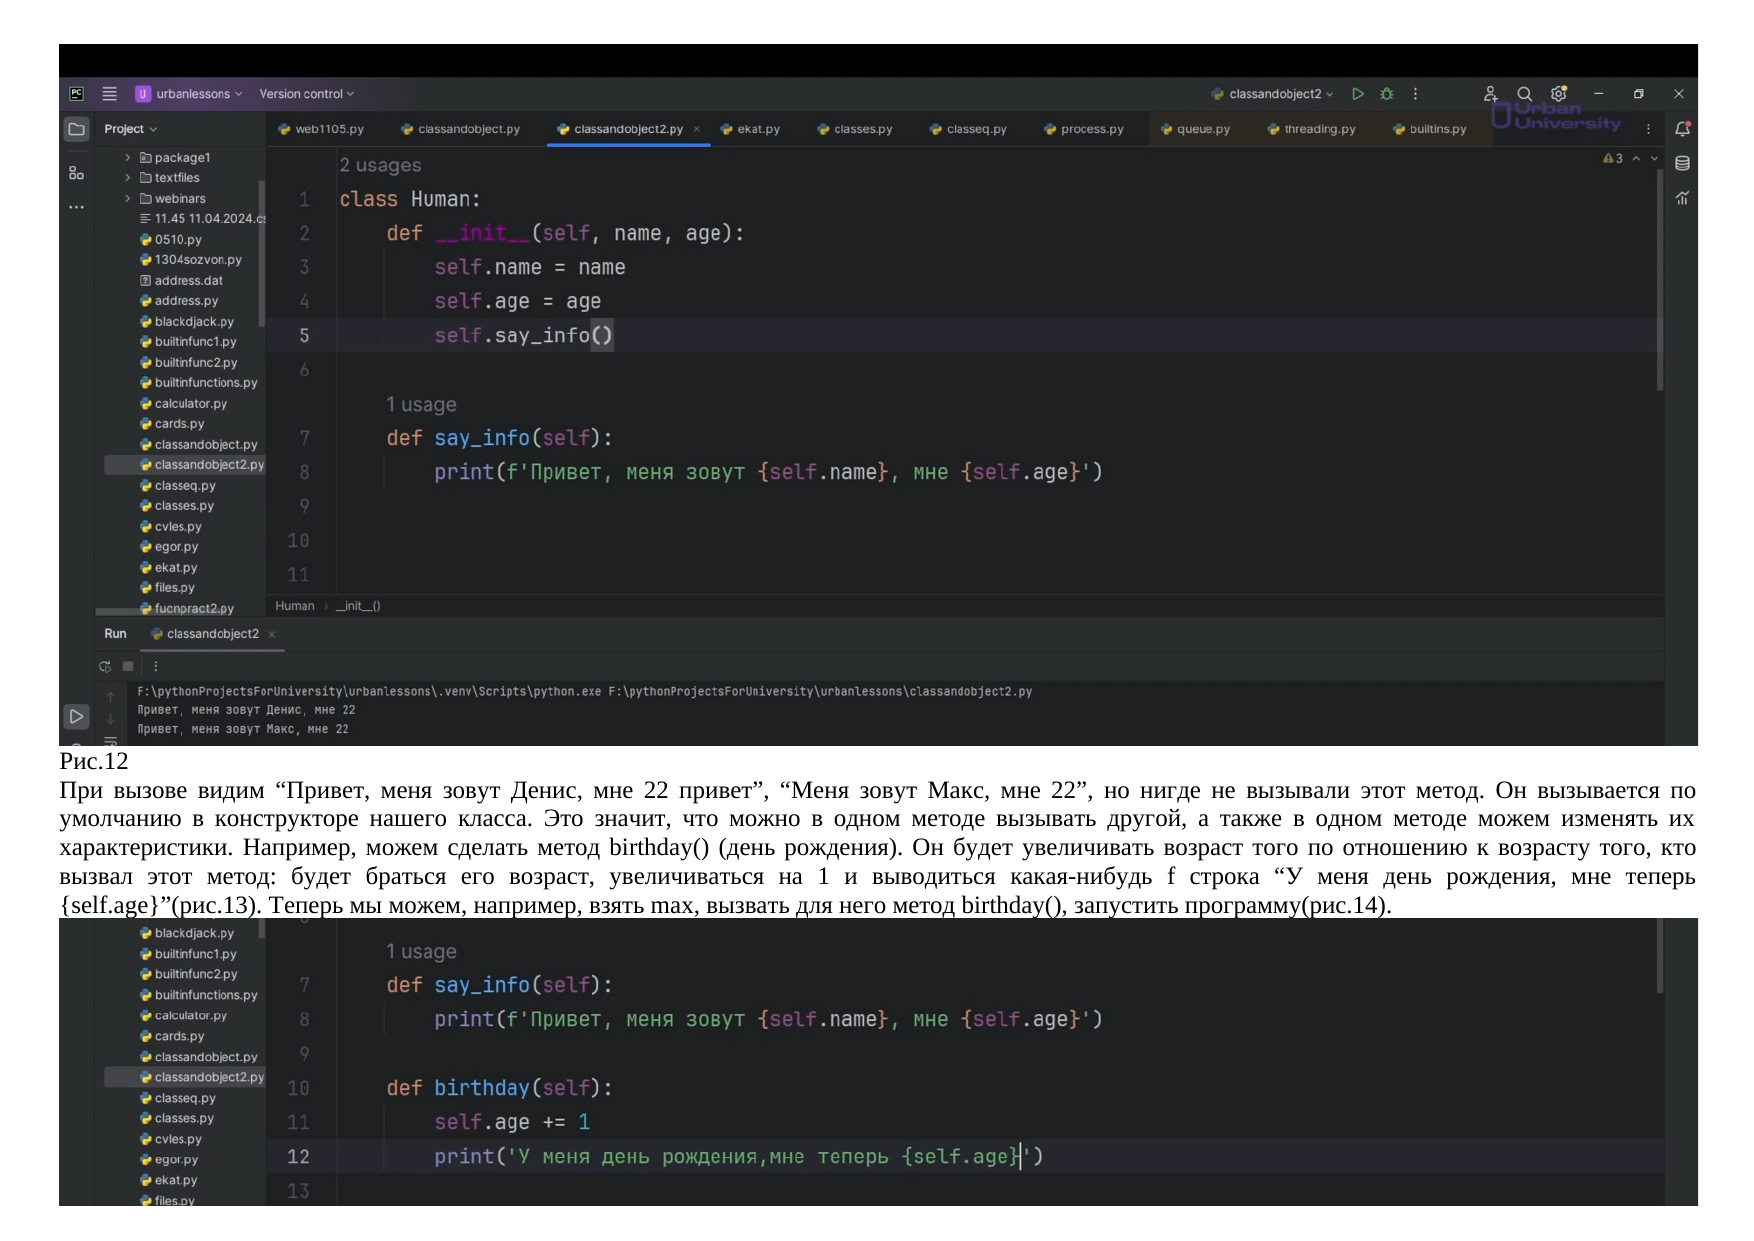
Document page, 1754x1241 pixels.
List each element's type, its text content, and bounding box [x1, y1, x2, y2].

text При вызове видим “Привет, меня зовут Денис, мне 22 привет”, “Меня зовут Макс, мне 22”, но нигде не вызывали этот метод. Он вызывается по умолчанию в конструкторе нашего класса. Это значит, что можно в одном методе вызывать другой, а также в одном методе можем изменять их характеристики. Например, можем сделать метод birthday() (день рождения). Он будет увеличивать возраст того по отношению к возрасту того, кто вызвал этот метод: будет браться его возраст, увеличиваться на 1 и выводиться какая-нибудь f строка “У меня день рождения, мне теперь {self.age}”(рис.13). Теперь мы можем, например, взять max, вызвать для него метод birthday(), запустить программу(рис.14). [59, 775, 1698, 918]
picture [59, 918, 1699, 1206]
picture [59, 44, 1699, 746]
text Рис.12 [59, 746, 1698, 775]
